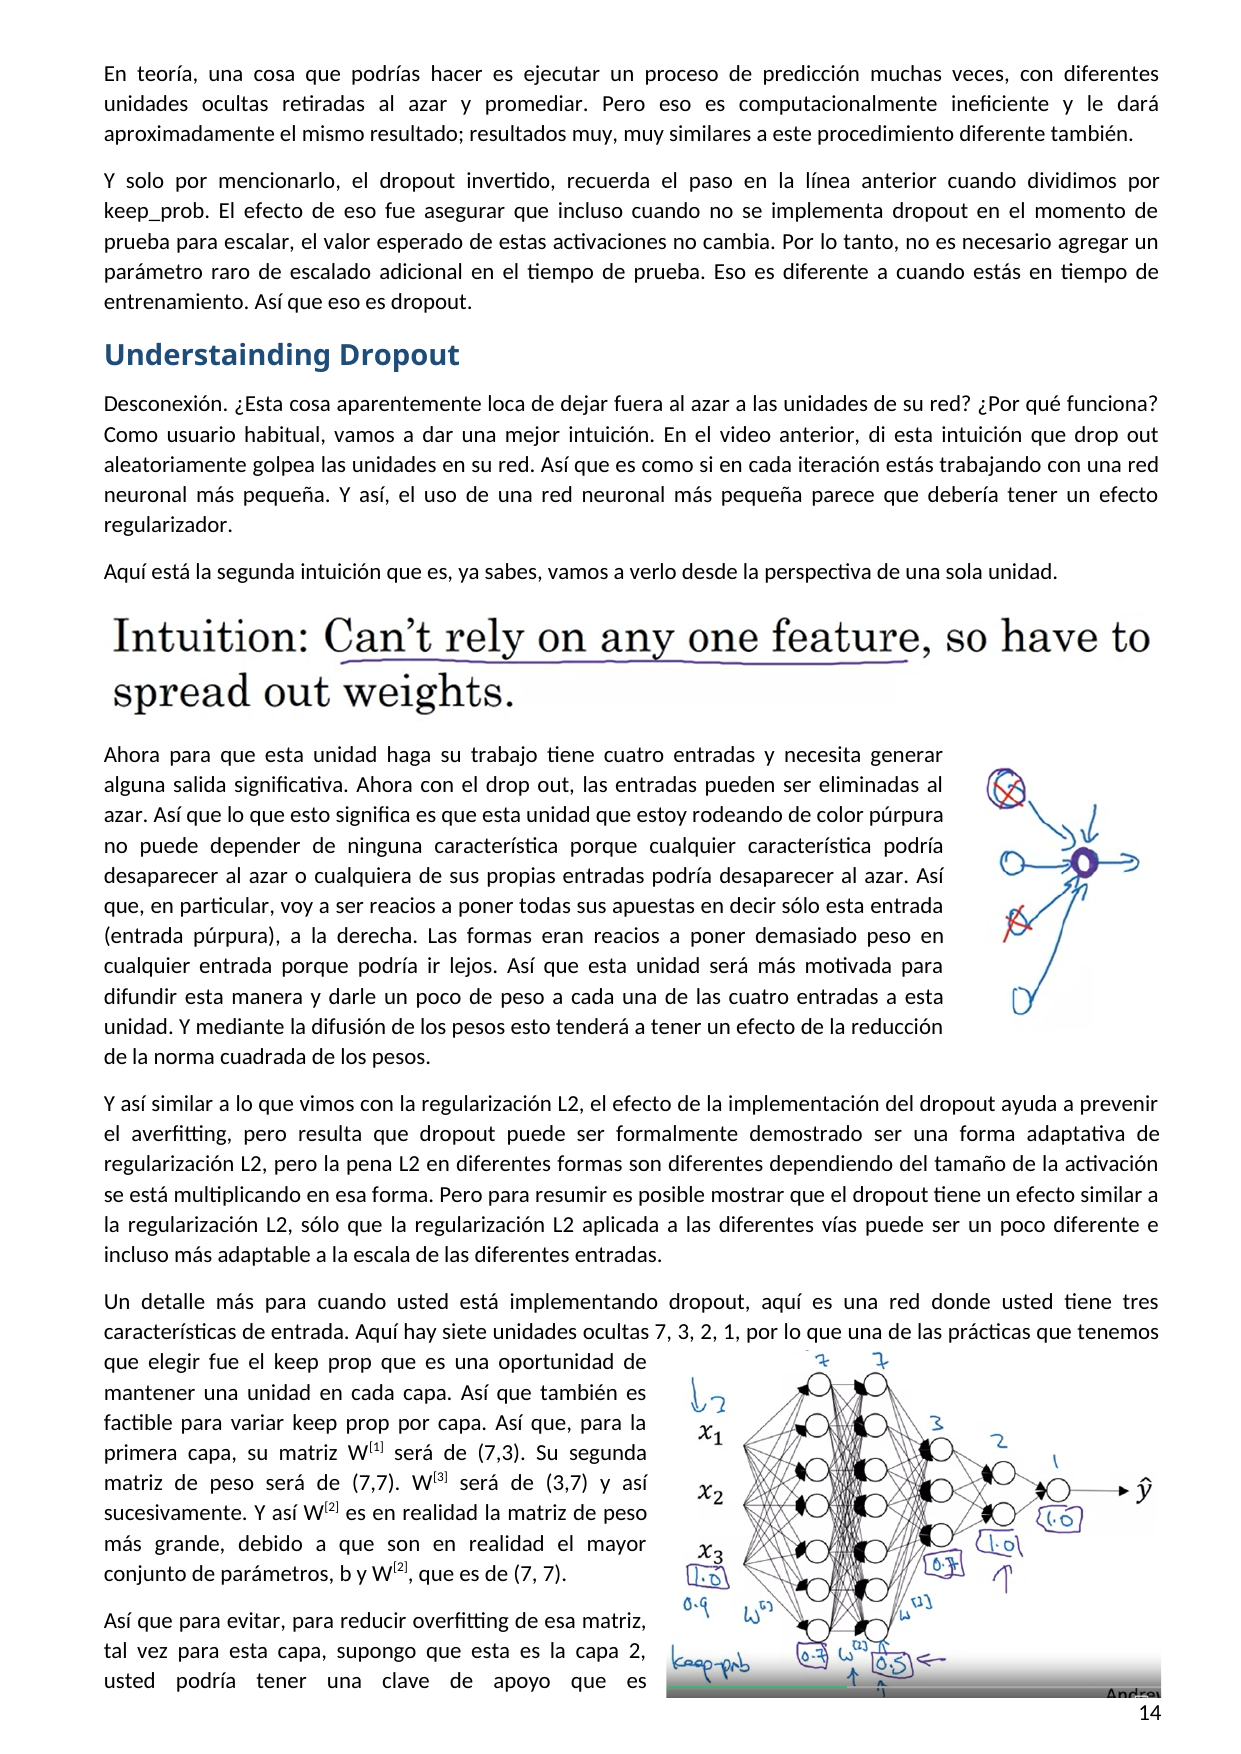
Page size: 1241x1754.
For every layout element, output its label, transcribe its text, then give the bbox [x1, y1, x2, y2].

picture [103, 604, 1162, 722]
text Aquí está la segunda intuición que es, ya sabes, vamos a verlo desde la perspectiva de una sola unidad. [103, 557, 1161, 585]
text En teoría, una cosa que podrías hacer es ejecutar un proceso de predicción muchas veces, con diferentes unidades ocultas retiradas al azar y promediar. Pero eso es computacionalmente ineficiente y le dará aproximadamente el mismo resultado; resultados muy, muy similares a este procedimiento diferente también. [103, 59, 1161, 148]
subtitle Understainding Dropout [103, 334, 1161, 374]
text Y solo por mencionarlo, el dropout invertido, recuerda el paso en la línea anterior cuando dividimos por keep_prob. El efecto de eso fue asegurar que incluso cuando no se implementa dropout en el momento de prueba para escalar, el valor esperado de estas activaciones no cambia. Por lo tanto, no es necesario agregar un parámetro raro de escalado adicional en el tiempo de prueba. Eso es diferente a cuando estás en tiempo de entrenamiento. Así que eso es dropout. [103, 166, 1161, 315]
text Desconexión. ¿Esta cosa aparentemente loca de dejar fuera al azar a las unidades de su red? ¿Por qué funciona? Como usuario habitual, vamos a dar una mejor intuición. En el video anterior, di esta intuición que drop out aleatoriamente golpea las unidades en su red. Así que es como si en cada iteración estás trabajando con una red neuronal más pequeña. Y así, el uso de una red neuronal más pequeña parece que debería tener un efecto regularizador. [103, 389, 1161, 538]
picture [666, 1350, 1162, 1698]
text Un detalle más para cuando usted está implementando dropout, aquí es una red donde usted tiene tres características de entrada. Aquí hay siete unidades ocultas 7, 3, 2, 1, por lo que una de las prácticas que tenemos que elegir fue el keep prop que es una oportunidad de mantener una unidad en cada capa. Así que también es factible para variar keep prop por capa. Así que, para la primera capa, su matriz W[1] será de (7,3). Su segunda matriz de peso será de (7,7). W[3] será de (3,7) y así sucesivamente. Y así W[2] es en realidad la matriz de peso más grande, debido a que son en realidad el mayor conjunto de parámetros, b y W[2], que es de (7, 7). [103, 1287, 1161, 1587]
text Y así similar a lo que vimos con la regularización L2, el efecto de la implementación del dropout ayuda a prevenir el averfitting, pero resulta que dropout puede ser formalmente demostrado ser una forma adaptativa de regularización L2, pero la pena L2 en diferentes formas son diferentes dependiendo del tamaño de la activación se está multiplicando en esa forma. Pero para resumir es posible mostrar que el dropout tiene un efecto similar a la regularización L2, sólo que la regularización L2 aplicada a las diferentes vías puede ser un poco diferente e incluso más adaptable a la escala de las diferentes entradas. [103, 1089, 1161, 1268]
text Ahora para que esta unidad haga su trabajo tiene cuatro entradas y necesita generar alguna salida significativa. Ahora con el drop out, las entradas pueden ser eliminadas al azar. Así que lo que esto significa es que esta unidad que estoy rodeando de color púrpura no puede depender de ninguna característica porque cualquier característica podría desaparecer al azar o cualquiera de sus propias entradas podría desaparecer al azar. Así que, en particular, voy a ser reacios a poner todas sus apuestas en decir sólo esta entrada (entrada púrpura), a la derecha. Las formas eran reacios a poner demasiado peso en cualquier entrada porque podría ir lejos. Así que esta unidad será más motivada para difundir esta manera y darle un poco de peso a cada una de las cuatro entradas a esta unidad. Y mediante la difusión de los pesos esto tenderá a tener un efecto de la reducción de la norma cuadrada de los pesos. [103, 740, 1161, 1070]
picture [964, 753, 1162, 1037]
